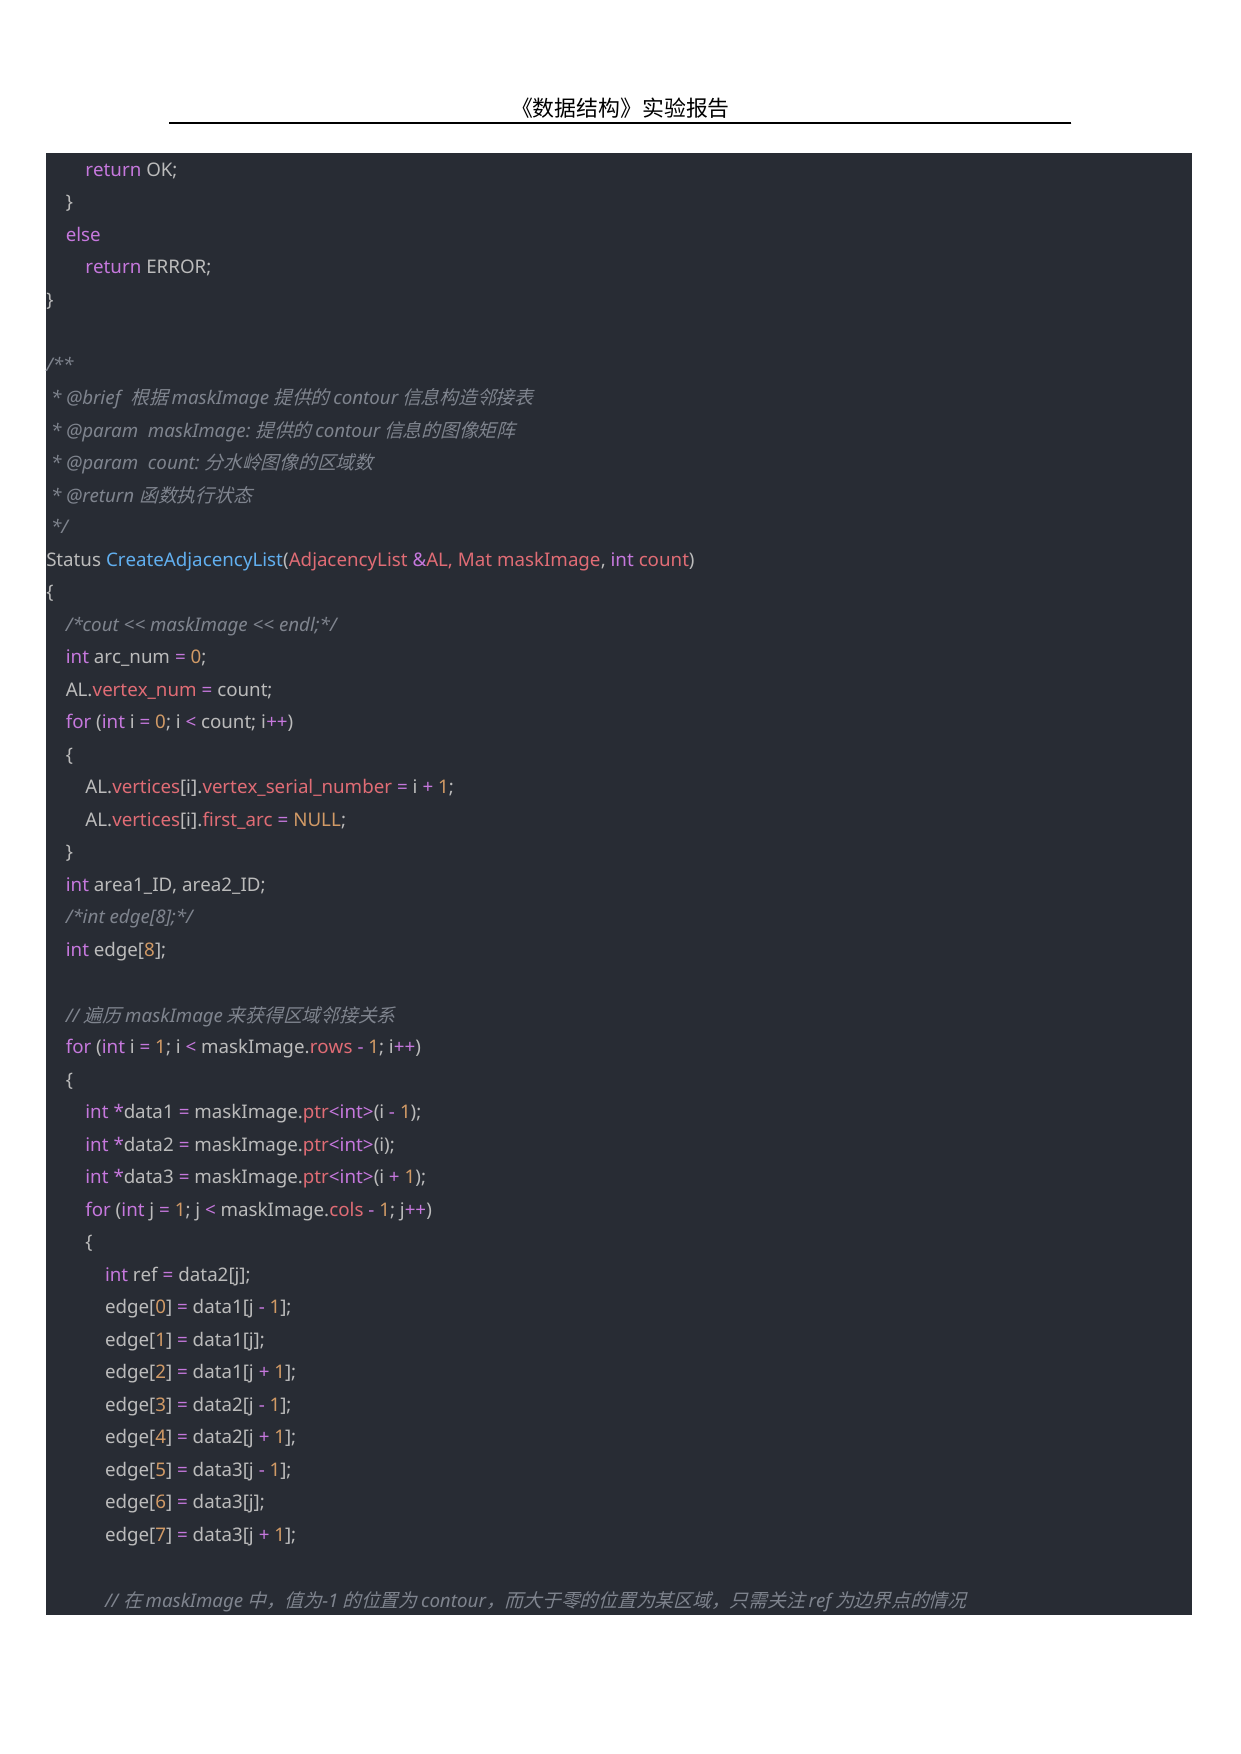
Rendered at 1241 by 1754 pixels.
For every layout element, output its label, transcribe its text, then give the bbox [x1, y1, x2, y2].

text */ [46, 510, 1192, 543]
text Status CreateAdjacencyList(AdjacencyList &AL, Mat maskImage, int count) [46, 543, 1192, 575]
text edge[0] = data1[j - 1]; [46, 1290, 1192, 1323]
text { [46, 738, 1192, 770]
text int *data3 = maskImage.ptr<int>(i + 1); [46, 1160, 1192, 1193]
text return OK; [46, 153, 1192, 185]
text int ref = data2[j]; [46, 1258, 1192, 1290]
text * @brief 根据maskImage提供的contour信息构造邻接表 [46, 380, 1192, 413]
text for (int i = 1; i < maskImage.rows - 1; i++) [46, 1030, 1192, 1063]
text edge[6] = data3[j]; [46, 1485, 1192, 1518]
text return ERROR; [46, 250, 1192, 283]
text edge[4] = data2[j + 1]; [46, 1420, 1192, 1453]
text int area1_ID, area2_ID; [46, 868, 1192, 900]
text int edge[8]; [46, 933, 1192, 965]
text /** [46, 348, 1192, 380]
text int *data2 = maskImage.ptr<int>(i); [46, 1128, 1192, 1160]
text } [46, 835, 1192, 868]
text { [46, 575, 1192, 608]
text edge[2] = data1[j + 1]; [46, 1355, 1192, 1388]
text int *data1 = maskImage.ptr<int>(i - 1); [46, 1095, 1192, 1128]
text edge[1] = data1[j]; [46, 1323, 1192, 1355]
text * @return 函数执行状态 [46, 478, 1192, 510]
text edge[7] = data3[j + 1]; [46, 1518, 1192, 1550]
text /*cout << maskImage << endl;*/ [46, 608, 1192, 640]
text AL.vertex_num = count; [46, 673, 1192, 705]
text * @param maskImage: 提供的contour信息的图像矩阵 [46, 413, 1192, 445]
text edge[5] = data3[j - 1]; [46, 1453, 1192, 1485]
text } [46, 185, 1192, 218]
text { [46, 1225, 1192, 1258]
text } [46, 283, 1192, 315]
text for (int i = 0; i < count; i++) [46, 705, 1192, 738]
text * @param count: 分水岭图像的区域数 [46, 445, 1192, 478]
text int arc_num = 0; [46, 640, 1192, 673]
text // 遍历maskImage来获得区域邻接关系 [46, 998, 1192, 1030]
text for (int j = 1; j < maskImage.cols - 1; j++) [46, 1193, 1192, 1225]
text edge[3] = data2[j - 1]; [46, 1388, 1192, 1420]
text else [46, 218, 1192, 250]
text { [46, 1063, 1192, 1095]
text // 在maskImage中，值为-1的位置为contour，而大于零的位置为某区域，只需关注ref为边界点的情况 [46, 1583, 1192, 1615]
text /*int edge[8];*/ [46, 900, 1192, 933]
text AL.vertices[i].first_arc = NULL; [46, 803, 1192, 835]
text AL.vertices[i].vertex_serial_number = i + 1; [46, 770, 1192, 803]
